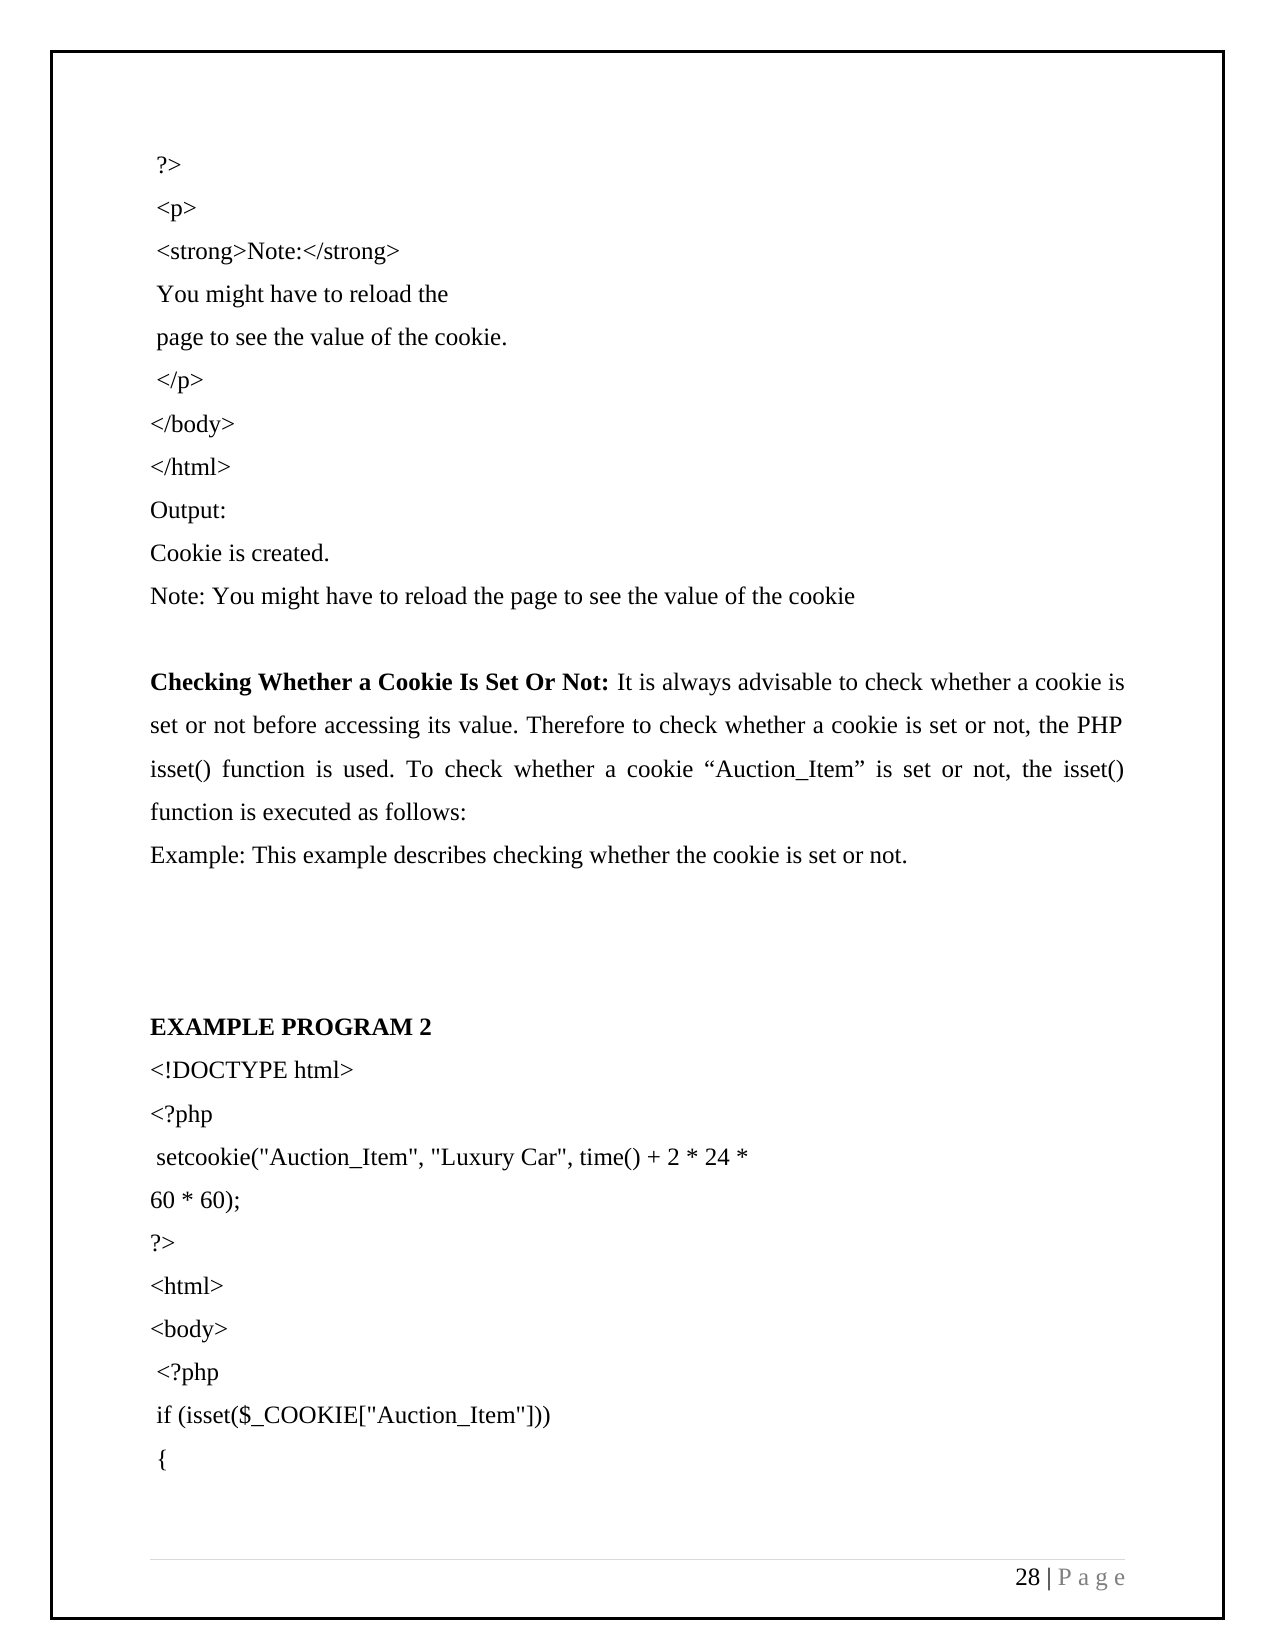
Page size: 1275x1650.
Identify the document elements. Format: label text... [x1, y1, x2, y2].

text Example: This example describes checking whether the cookie is set or not. [150, 840, 1125, 869]
text ?> [150, 1228, 1125, 1257]
text Cookie is created. [150, 538, 1125, 567]
text Note: You might have to reload the page to see the value of the cookie [150, 581, 1125, 610]
text <html> [150, 1271, 1125, 1300]
text </html> [150, 452, 1125, 481]
text if (isset($_COOKIE["Auction_Item"])) [150, 1401, 1125, 1429]
text page to see the value of the cookie. [150, 322, 1125, 351]
text </p> [150, 366, 1125, 394]
text Checking Whether a Cookie Is Set Or Not: It is always advisable to check whether a cookie is set or not before accessing its value. Therefore to check whether a cookie is set or not, the PHP isset() function is used. To check whether a cookie “Auction_Item” is set or not, the isset() function is executed as follows: [150, 667, 1125, 826]
text EXAMPLE PROGRAM 2 [150, 1012, 1125, 1041]
text setcookie("Auction_Item", "Luxury Car", time() + 2 * 24 * [150, 1142, 1125, 1171]
text <strong>Note:</strong> [150, 236, 1125, 265]
text <body> [150, 1314, 1125, 1343]
text 60 * 60); [150, 1185, 1125, 1214]
text </body> [150, 409, 1125, 437]
text ?> [150, 150, 1125, 179]
text { [150, 1444, 1125, 1472]
text <?php [150, 1357, 1125, 1386]
text <?php [150, 1099, 1125, 1127]
text <p> [150, 193, 1125, 222]
text Output: [150, 495, 1125, 524]
text <!DOCTYPE html> [150, 1056, 1125, 1084]
text You might have to reload the [150, 279, 1125, 308]
